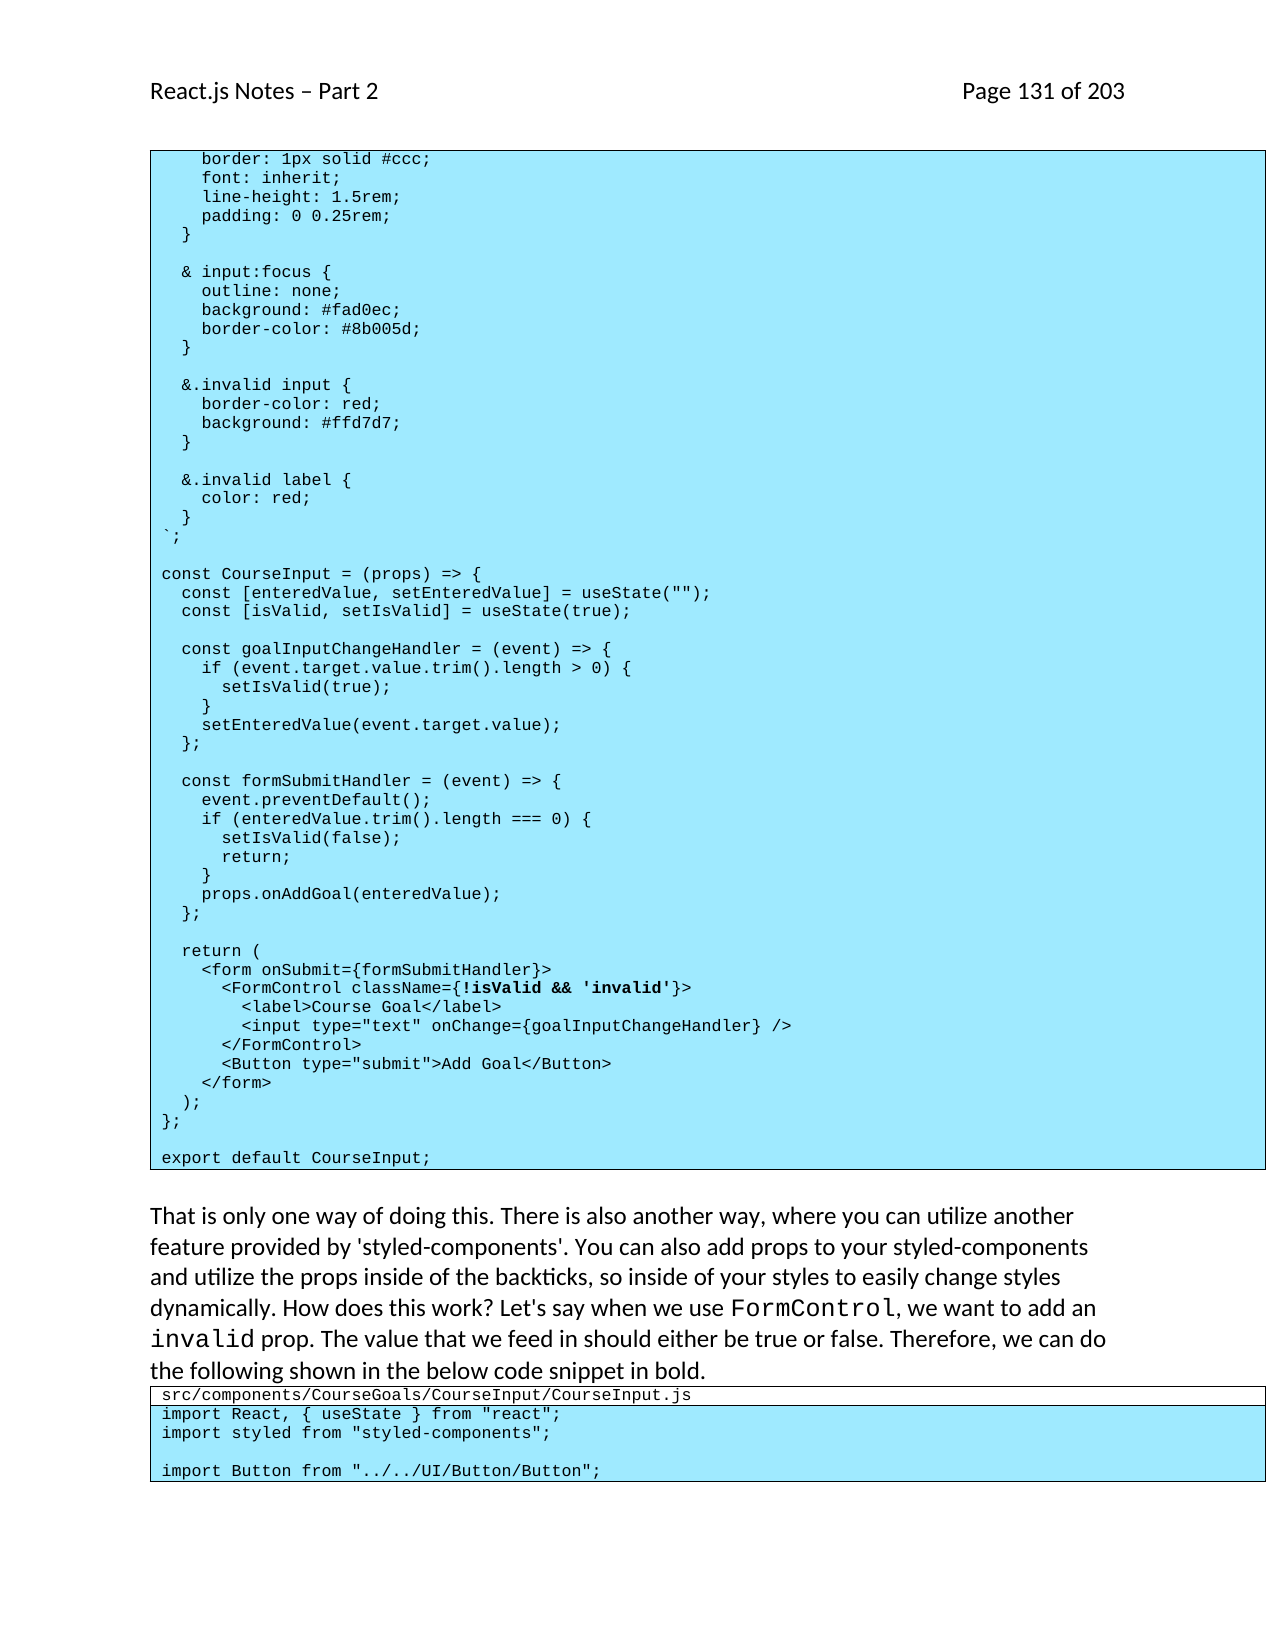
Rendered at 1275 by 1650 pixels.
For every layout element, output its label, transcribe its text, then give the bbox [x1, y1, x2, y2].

text That is only one way of doing this. There is also another way, where you can utilize another feature provided by 'styled-components'. You can also add props to your styled-components and utilize the props inside of the backticks, so inside of your styles to easily change styles dynamically. How does this work? Let's say when we use FormControl, we want to add an invalid prop. The value that we feed in should either be true or false. Therefore, we can do the following shown in the below code snippet in bold. [150, 1200, 1125, 1386]
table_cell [151, 151, 1265, 1169]
table_header src/components/CourseGoals/CourseInput/CourseInput.js [151, 1387, 1265, 1405]
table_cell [151, 1406, 1265, 1481]
